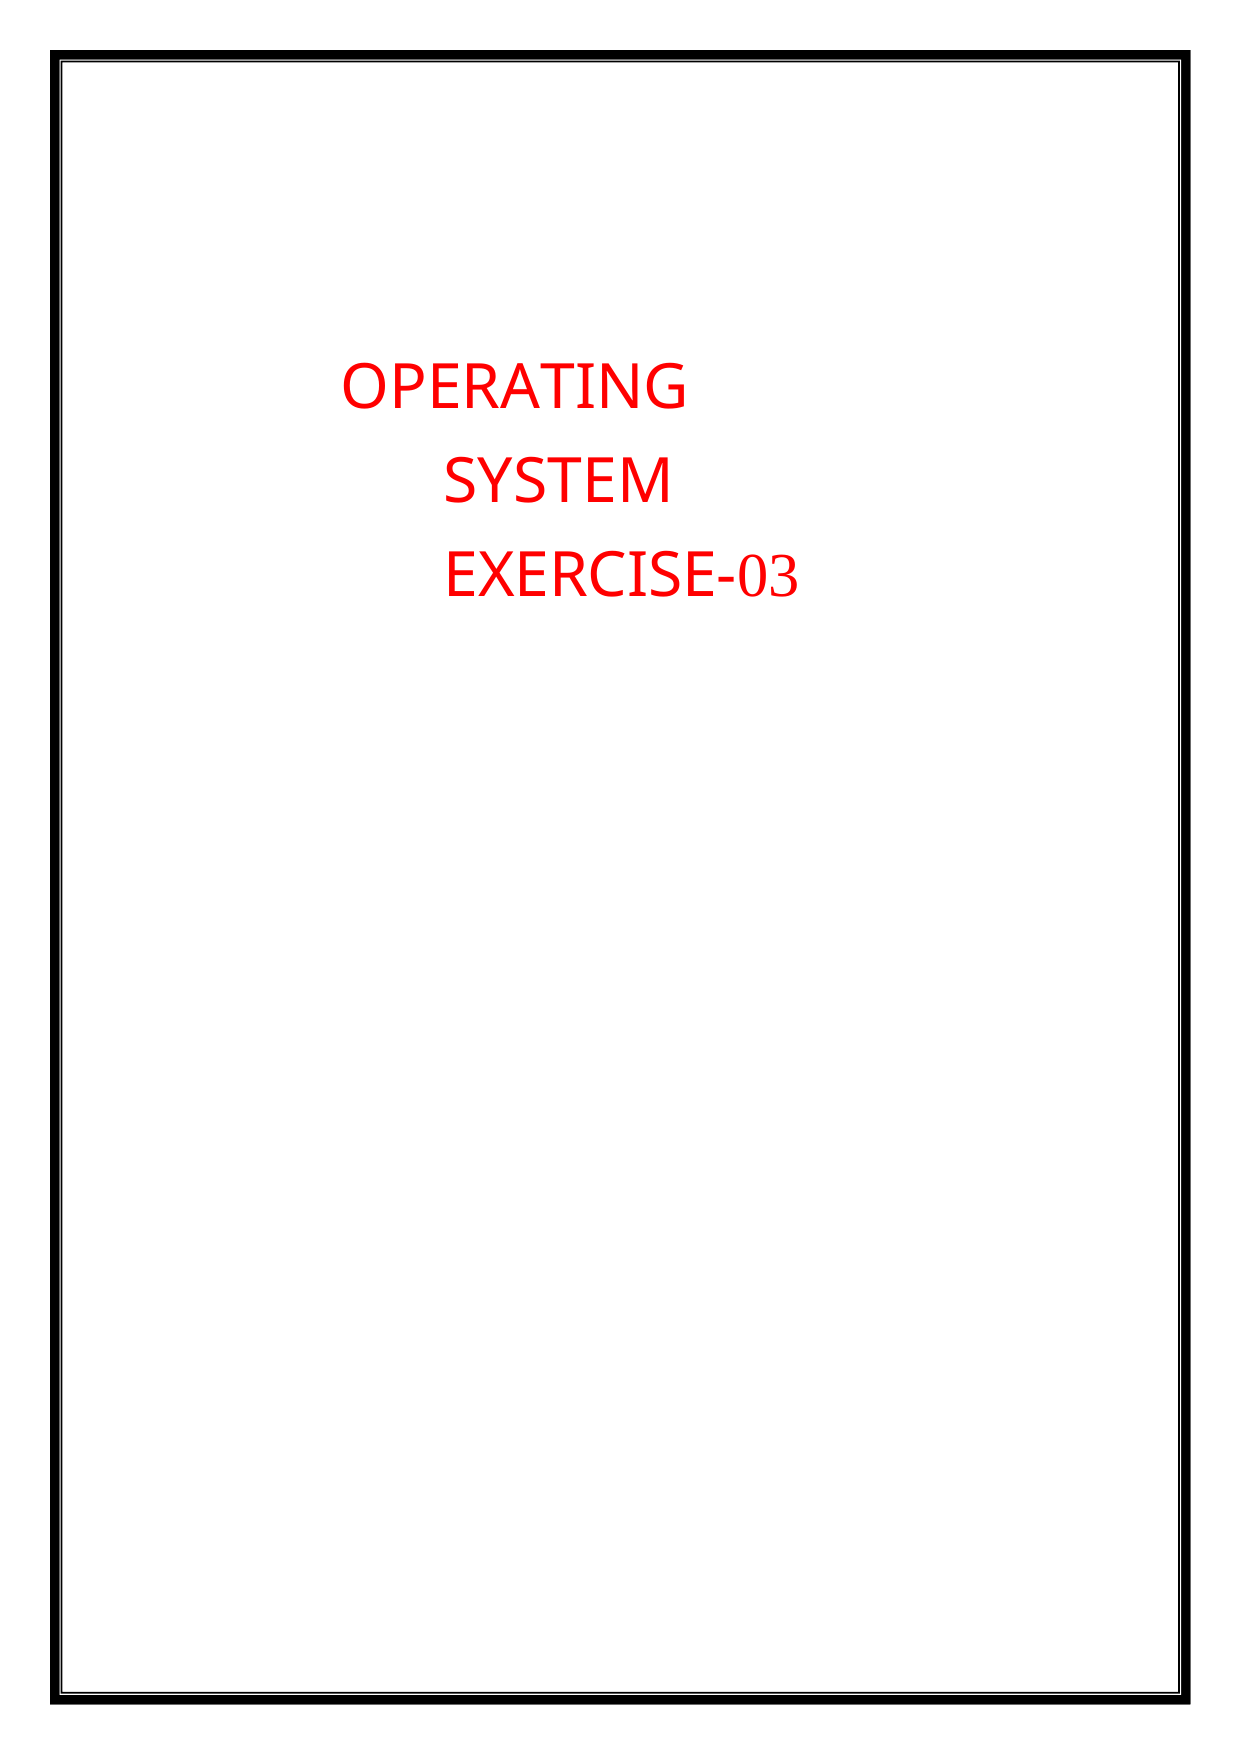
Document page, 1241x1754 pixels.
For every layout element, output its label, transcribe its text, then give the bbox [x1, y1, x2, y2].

subtitle OPERATING SYSTEM EXERCISE-03 [340, 341, 900, 615]
